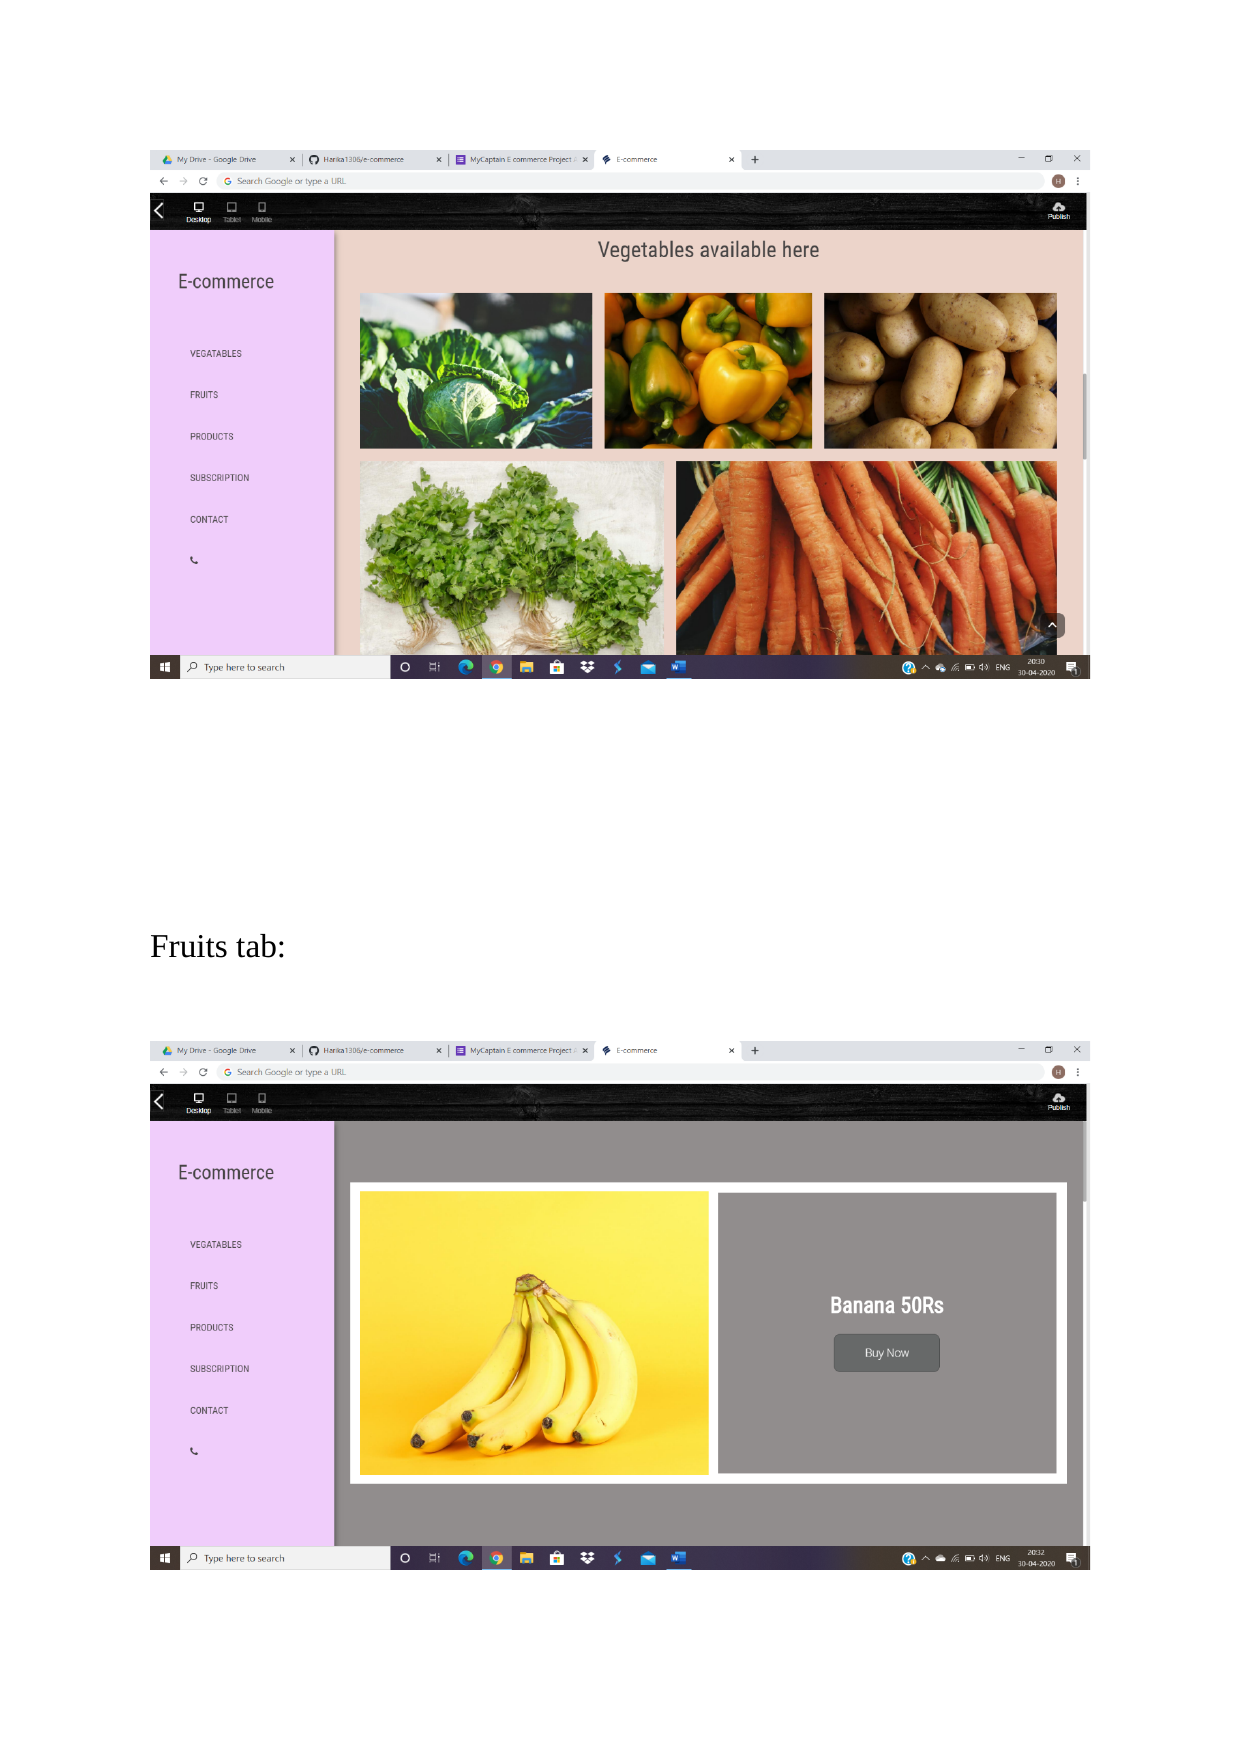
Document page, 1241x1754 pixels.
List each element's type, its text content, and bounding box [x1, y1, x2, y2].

picture [150, 150, 1091, 679]
text Fruits tab: [150, 926, 1090, 965]
picture [150, 1041, 1091, 1570]
